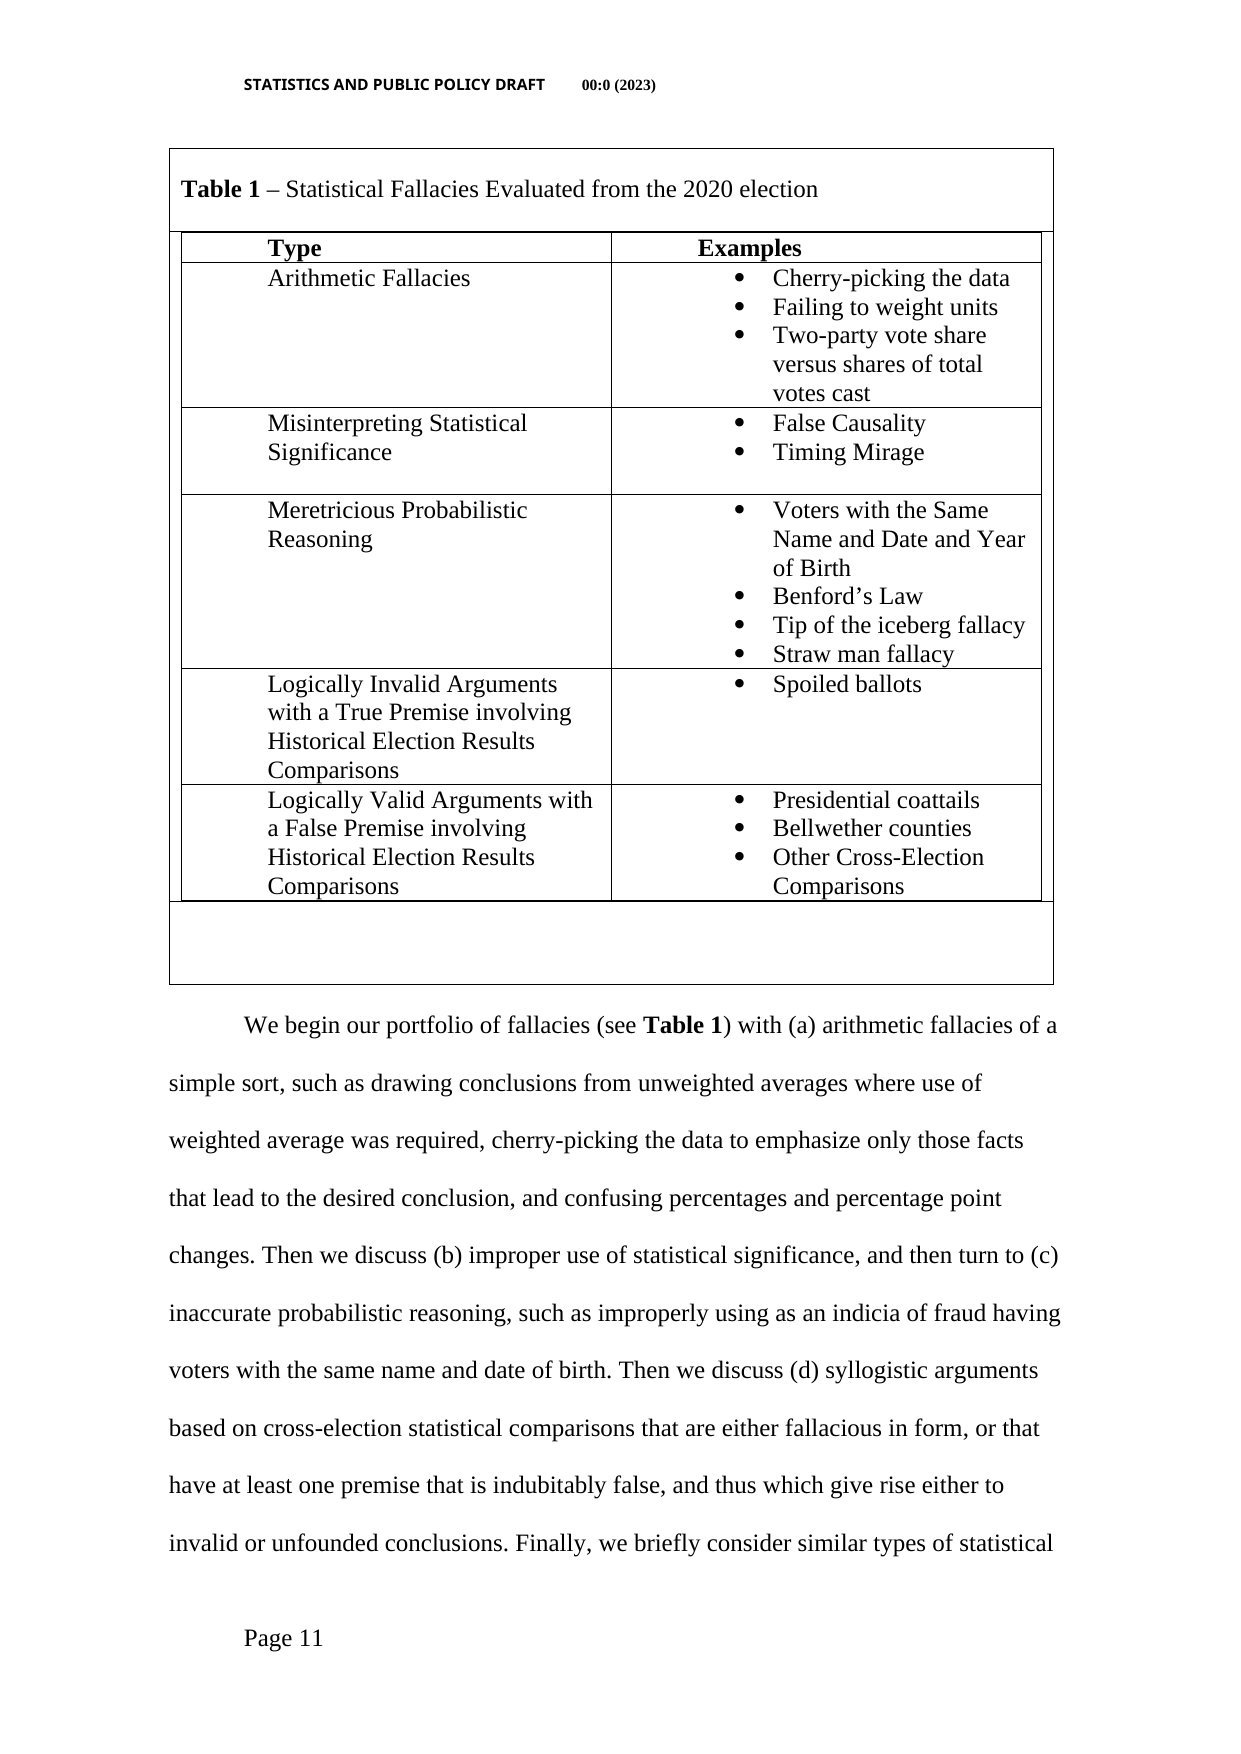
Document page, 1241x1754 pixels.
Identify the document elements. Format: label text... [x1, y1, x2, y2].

table_cell [182, 263, 611, 407]
table_cell [182, 785, 611, 900]
table_cell [170, 232, 181, 901]
table_cell [612, 495, 1041, 668]
table_cell [612, 785, 1041, 900]
table_cell [1042, 232, 1053, 901]
table_cell [612, 408, 1041, 494]
table_cell [170, 902, 1053, 984]
table_cell [612, 233, 1041, 262]
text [169, 1010, 1063, 1557]
table_cell [182, 669, 611, 784]
table_cell [612, 263, 1041, 407]
table_cell [612, 669, 1041, 784]
table_cell [182, 408, 611, 494]
table_cell [182, 233, 611, 262]
table_header Table 1 – Statistical Fallacies Evaluated from the 2020 election [170, 149, 1053, 231]
table_cell [182, 495, 611, 668]
